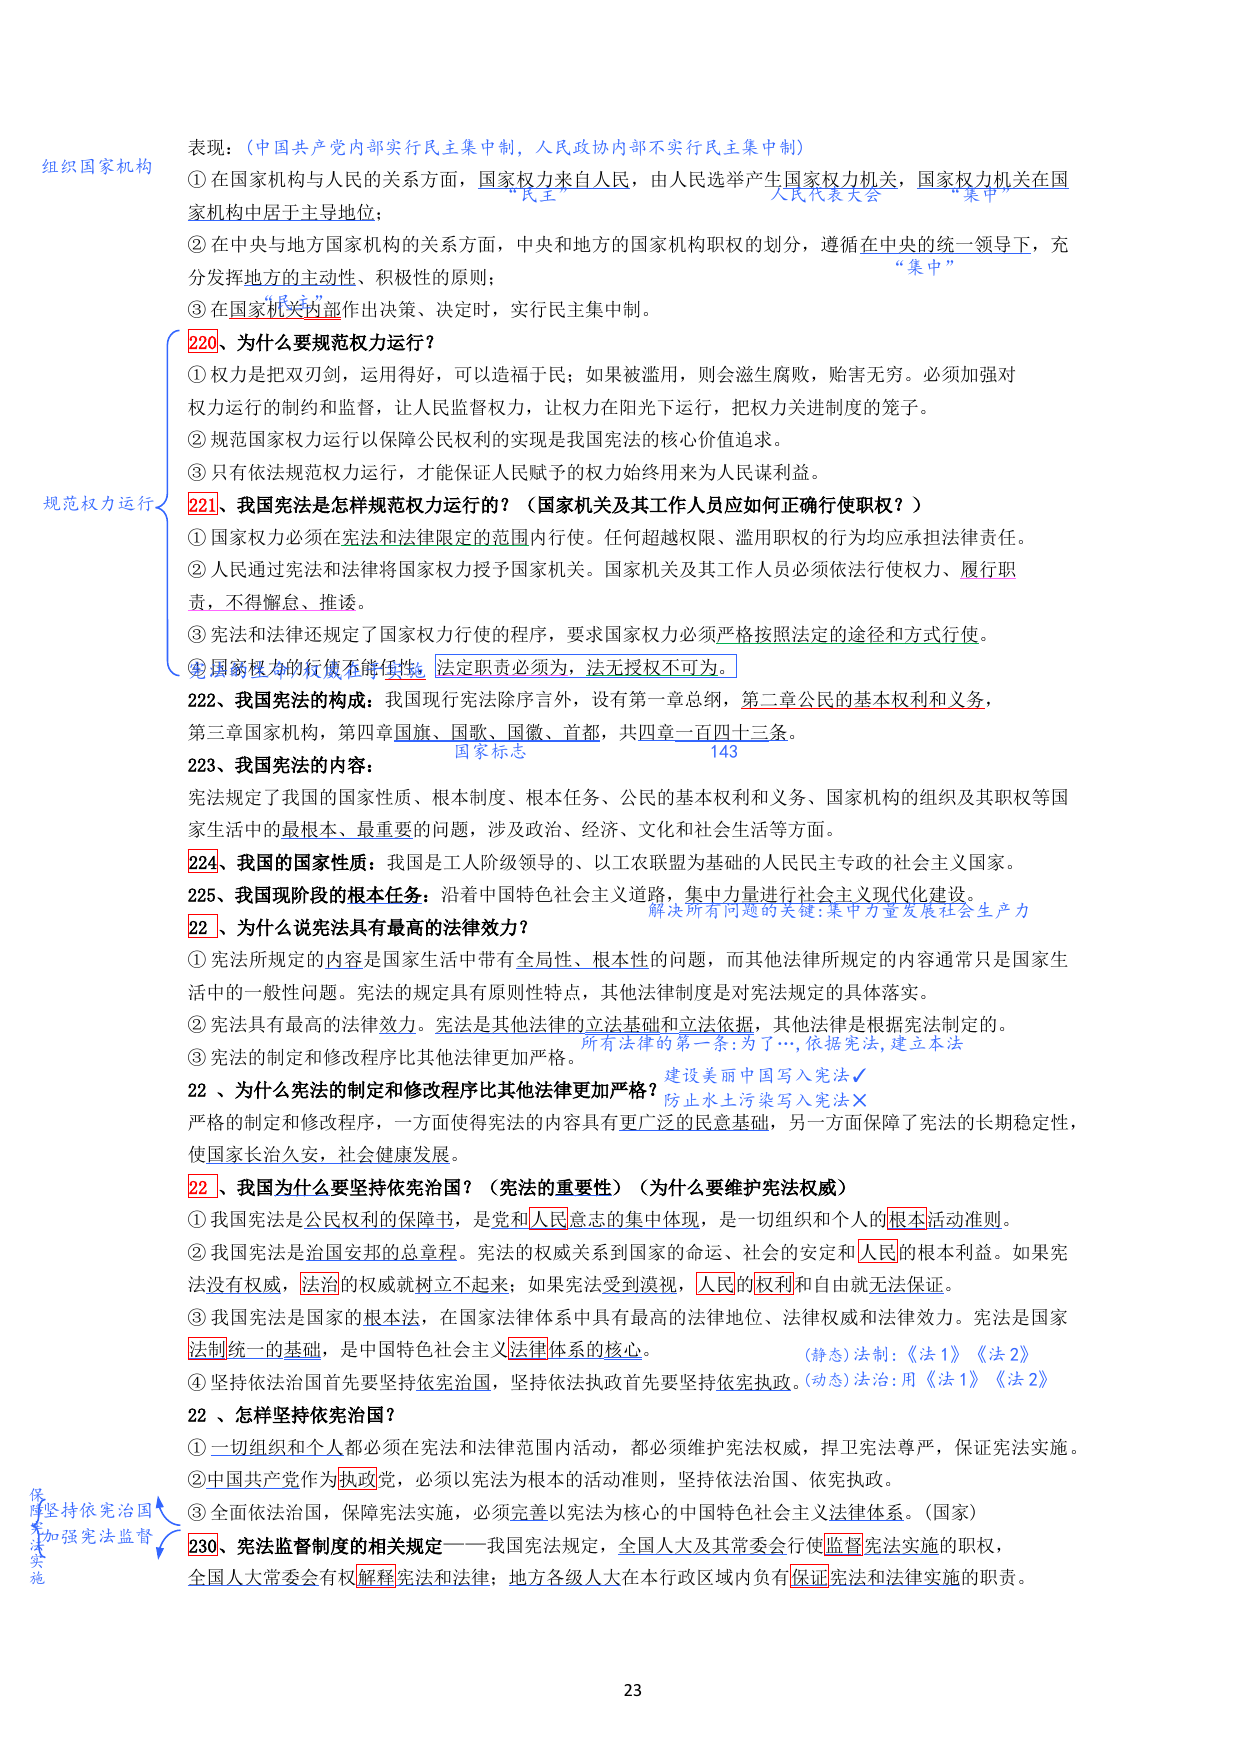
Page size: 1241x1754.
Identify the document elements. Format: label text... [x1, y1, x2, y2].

text 宪法规定了我国的国家性质、根本制度、根本任务、公民的基本权利和义务、国家机构的组织及其职权等国家生活中的最根本、最重要的问题，涉及政治、经济、文化和社会生活等方面。 [187, 780, 1069, 845]
text ②规范国家权力运行以保障公民权利的实现是我国宪法的核心价值追求。 [187, 422, 1069, 455]
text ②宪法具有最高的法律效力。宪法是其他法律的立法基础和立法依据，其他法律是根据宪法制定的。 [187, 1007, 1069, 1040]
text 230、宪法监督制度的相关规定——我国宪法规定，全国人大及其常委会行使监督宪法实施的职权， [187, 1527, 1069, 1560]
text 229、怎样坚持依宪治国？ [187, 1397, 1069, 1430]
text 227、为什么宪法的制定和修改程序比其他法律更加严格？ [187, 1072, 1069, 1105]
text 222、我国宪法的构成：我国现行宪法除序言外，设有第一章总纲，第二章公民的基本权利和义务， [187, 682, 1069, 715]
text ③宪法和法律还规定了国家权力行使的程序，要求国家权力必须严格按照法定的途径和方式行使。 [187, 617, 1069, 650]
text ②我国宪法是治国安邦的总章程。宪法的权威关系到国家的命运、社会的安定和人民的根本利益。如果宪法没有权威，法治的权威就树立不起来；如果宪法受到漠视，人民的权利和自由就无法保证。 [187, 1235, 1069, 1300]
text ②在中央与地方国家机构的关系方面，中央和地方的国家机构职权的划分，遵循在中央的统一领导下，充分发挥地方的主动性、积极性的原则； [187, 227, 1069, 292]
text 223、我国宪法的内容： [187, 747, 1069, 780]
text ①一切组织和个人都必须在宪法和法律范围内活动，都必须维护宪法权威，捍卫宪法尊严，保证宪法实施。②中国共产党作为执政党，必须以宪法为根本的活动准则，坚持依法治国、依宪执政。 [187, 1430, 1069, 1495]
text 全国人大常委会有权解释宪法和法律；地方各级人大在本行政区域内负有保证宪法和法律实施的职责。 [187, 1560, 1069, 1592]
text ①权力是把双刃剑，运用得好，可以造福于民；如果被滥用，则会滋生腐败，贻害无穷。必须加强对 [187, 357, 1069, 390]
text ②人民通过宪法和法律将国家权力授予国家机关。国家机关及其工作人员必须依法行使权力、履行职 [187, 552, 1069, 585]
text ①国家权力必须在宪法和法律限定的范围内行使。任何超越权限、滥用职权的行为均应承担法律责任。 [187, 520, 1069, 552]
text ①在国家机构与人民的关系方面，国家权力来自人民，由人民选举产生国家权力机关，国家权力机关在国家机构中居于主导地位； [187, 162, 1069, 227]
text 225、我国现阶段的根本任务：沿着中国特色社会主义道路，集中力量进行社会主义现代化建设。 [187, 877, 1069, 910]
text ③在国家机关内部作出决策、决定时，实行民主集中制。 [187, 292, 1069, 325]
text ③全面依法治国，保障宪法实施，必须完善以宪法为核心的中国特色社会主义法律体系。(国家) [187, 1495, 1069, 1527]
text 责，不得懈怠、推诿。 [187, 585, 1069, 617]
text ③宪法的制定和修改程序比其他法律更加严格。 [187, 1040, 1069, 1072]
text 严格的制定和修改程序，一方面使得宪法的内容具有更广泛的民意基础，另一方面保障了宪法的长期稳定性，使国家长治久安，社会健康发展。 [187, 1105, 1069, 1170]
text ①我国宪法是公民权利的保障书，是党和人民意志的集中体现，是一切组织和个人的根本活动准则。 [187, 1202, 1069, 1235]
text 表现：(中国共产党内部实行民主集中制，人民政协内部不实行民主集中制) [187, 130, 1069, 162]
text ①宪法所规定的内容是国家生活中带有全局性、根本性的问题，而其他法律所规定的内容通常只是国家生活中的一般性问题。宪法的规定具有原则性特点，其他法律制度是对宪法规定的具体落实。 [187, 942, 1069, 1007]
text 221、我国宪法是怎样规范权力运行的？（国家机关及其工作人员应如何正确行使职权？） [187, 487, 1069, 520]
text ③只有依法规范权力运行，才能保证人民赋予的权力始终用来为人民谋利益。 [187, 455, 1069, 487]
text 220、为什么要规范权力运行？ [187, 325, 1069, 357]
text ③我国宪法是国家的根本法，在国家法律体系中具有最高的法律地位、法律权威和法律效力。宪法是国家法制统一的基础，是中国特色社会主义法律体系的核心。 [187, 1300, 1069, 1365]
text 第三章国家机构，第四章国旗、国歌、国徽、首都，共四章一百四十三条。 [187, 715, 1069, 747]
text ④坚持依法治国首先要坚持依宪治国，坚持依法执政首先要坚持依宪执政。 [187, 1365, 1069, 1397]
text ④国家权力的行使不能任性，法定职责必须为，法无授权不可为。 [187, 650, 1069, 682]
text 228、我国为什么要坚持依宪治国？（宪法的重要性）（为什么要维护宪法权威） [187, 1170, 1069, 1202]
text 224、我国的国家性质：我国是工人阶级领导的、以工农联盟为基础的人民民主专政的社会主义国家。 [187, 845, 1069, 877]
text 226、为什么说宪法具有最高的法律效力？ [187, 910, 1069, 942]
text 权力运行的制约和监督，让人民监督权力，让权力在阳光下运行，把权力关进制度的笼子。 [187, 390, 1069, 422]
